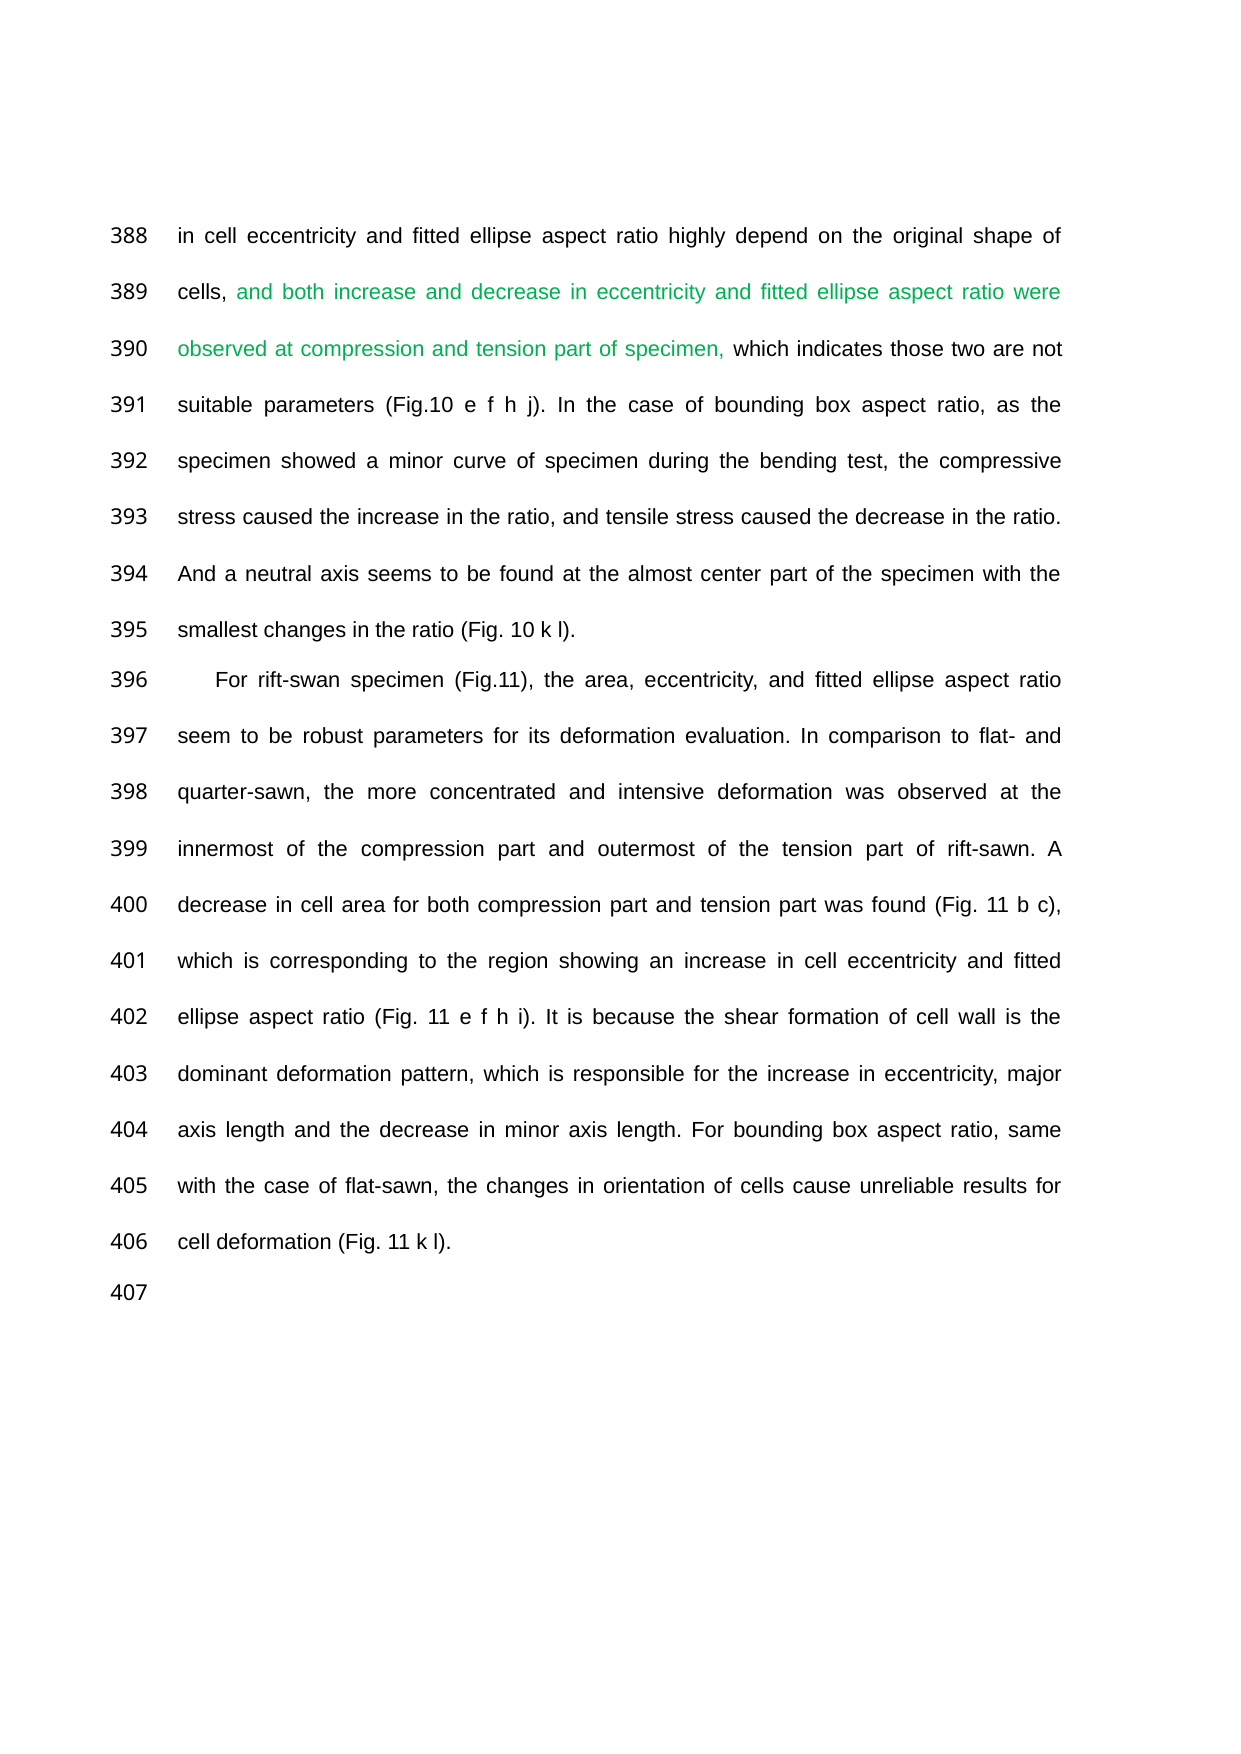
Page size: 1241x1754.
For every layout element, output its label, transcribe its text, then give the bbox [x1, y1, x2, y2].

text For rift-swan specimen (Fig.11), the area, eccentricity, and fitted ellipse aspect ratio seem to be robust parameters for its deformation evaluation. In comparison to flat- and quarter-sawn, the more concentrated and intensive deformation was observed at the innermost of the compression part and outermost of the tension part of rift-sawn. A decrease in cell area for both compression part and tension part was found (Fig. 11 b c), which is corresponding to the region showing an increase in cell eccentricity and fitted ellipse aspect ratio (Fig. 11 e f h i). It is because the shear formation of cell wall is the dominant deformation pattern, which is responsible for the increase in eccentricity, major axis length and the decrease in minor axis length. For bounding box aspect ratio, same with the case of flat-sawn, the changes in orientation of cells cause unreliable results for cell deformation (Fig. 11 k l). [177, 661, 1063, 1261]
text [177, 217, 1063, 648]
